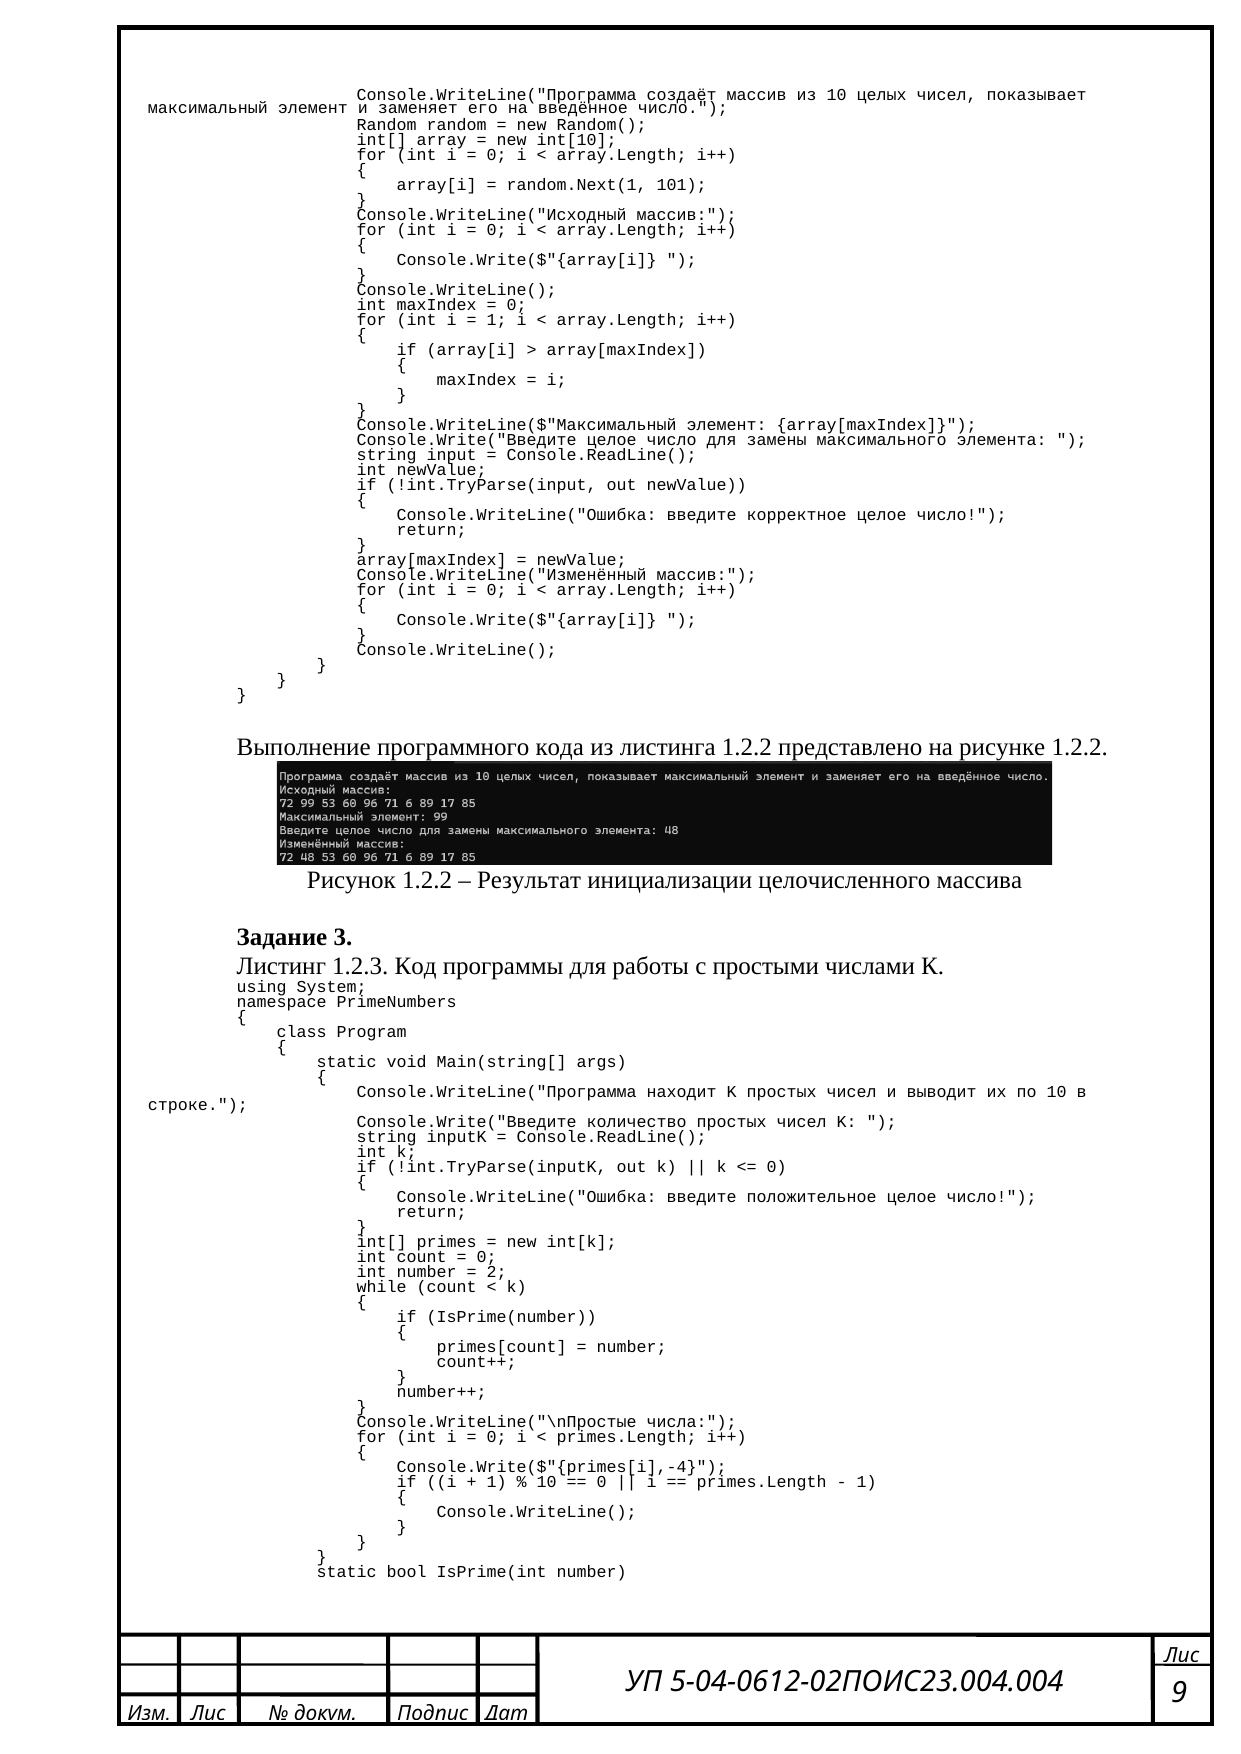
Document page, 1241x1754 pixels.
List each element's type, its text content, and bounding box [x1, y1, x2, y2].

text { [148, 1445, 1181, 1460]
text int[] array = new int[10]; [403, 134, 1181, 149]
text using System; [148, 980, 1181, 995]
text } [148, 539, 1181, 554]
text } [148, 1535, 1181, 1550]
text while (count < k) [148, 1280, 421, 1295]
text Console.Write($"{primes[i],-4}"); [711, 1460, 1181, 1475]
text { [148, 1295, 1181, 1310]
text { [148, 1010, 1181, 1025]
picture [276, 761, 1053, 865]
text array[maxIndex] = newValue; [502, 554, 1181, 569]
text } [148, 194, 1181, 209]
text string inputK = Console.ReadLine(); [148, 1130, 681, 1145]
text int number = 2; [148, 1265, 1181, 1280]
text } [148, 1520, 1181, 1535]
text } [148, 659, 1181, 674]
text Console.WriteLine("\nПростые числа:"); [721, 1415, 1181, 1430]
text Console.Write("Введите количество простых чисел K: "); [490, 1115, 882, 1130]
text { [148, 329, 1181, 344]
text Console.WriteLine("Программа создаёт массив из 10 целых чисел, показывает максимальный элемент и заменяет его на введённое число."); [148, 89, 1181, 119]
text { [148, 1490, 1181, 1505]
text if (!int.TryParse(inputK, out k) || k <= 0) [781, 1160, 1181, 1175]
text Console.Write("Введите количество простых чисел K: "); [881, 1115, 1181, 1130]
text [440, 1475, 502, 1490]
text string input = Console.ReadLine(); [148, 449, 1181, 464]
text if (!int.TryParse(inputK, out k) || k <= 0) [148, 1160, 391, 1175]
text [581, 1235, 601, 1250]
text if (IsPrime(number)) [430, 1310, 511, 1325]
text } [148, 269, 1181, 284]
text Console.WriteLine(); [148, 1505, 611, 1520]
text Console.Write("Введите целое число для замены максимального элемента: "); [148, 434, 1181, 449]
text int[] primes = new int[k]; [603, 1235, 1181, 1250]
text } [148, 1220, 1181, 1235]
text { [148, 359, 1181, 374]
text Console.WriteLine(); [148, 644, 1181, 659]
text Console.Write($"{array[i]} "); [148, 614, 1181, 629]
text Выполнение программного кода из листинга 1.2.2 представлено на рисунке 1.2.2. [148, 732, 1181, 761]
text { [148, 1070, 1181, 1085]
text Console.WriteLine($"Максимальный элемент: {array[maxIndex]}"); [148, 419, 1181, 434]
text Листинг 1.2.3. Код программы для работы с простыми числами К. [148, 951, 1181, 980]
text int[] primes = new int[k]; [148, 1235, 389, 1250]
text if (IsPrime(number)) [591, 1310, 1181, 1325]
text int[] array = new int[10]; [148, 134, 401, 149]
text int[] primes = new int[k]; [403, 1235, 579, 1250]
text int newValue; [148, 464, 1181, 479]
text Console.WriteLine("Ошибка: введите положительное целое число!"); [148, 1190, 571, 1205]
text Random random = new Random(); [148, 119, 1181, 134]
text } [148, 629, 1181, 644]
text if ((i + 1) % 10 == 0 || i == primes.Length - 1) [871, 1475, 1181, 1490]
text count++; [148, 1355, 1181, 1370]
text } [148, 404, 1181, 419]
text array[maxIndex] = newValue; [148, 554, 409, 569]
text { [148, 1325, 1181, 1340]
text Console.Write($"{primes[i],-4}"); [148, 1460, 531, 1475]
text number++; [148, 1385, 1181, 1400]
text } [148, 1370, 1181, 1385]
text Console.WriteLine("Исходный массив:"); [148, 209, 1181, 224]
text if (IsPrime(number)) [148, 1310, 431, 1325]
text Console.Write("Введите количество простых чисел K: "); [148, 1115, 491, 1130]
text Console.WriteLine("\nПростые числа:"); [530, 1415, 722, 1430]
text Console.WriteLine("Программа находит K простых чисел и выводит их по 10 в строке."); [148, 1085, 1181, 1115]
text string inputK = Console.ReadLine(); [691, 1130, 1181, 1145]
text for (int i = 1; i < array.Length; i++) [148, 314, 1181, 329]
text maxIndex = i; [148, 374, 1181, 389]
text int k; [148, 1145, 1181, 1160]
text Рисунок 1.2.2 – Результат инициализации целочисленного массива [148, 865, 1181, 894]
text } [148, 689, 1181, 704]
text for (int i = 0; i < primes.Length; i++) [741, 1430, 1181, 1445]
text static void Main(string[] args) [621, 1055, 1181, 1070]
text { [148, 494, 1181, 509]
text array[i] = random.Next(1, 101); [148, 179, 1181, 194]
text while (count < k) [420, 1280, 522, 1295]
text { [148, 599, 1181, 614]
text primes[count] = number; [148, 1340, 499, 1355]
text { [148, 1040, 1181, 1055]
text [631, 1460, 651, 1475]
text while (count < k) [521, 1280, 1181, 1295]
text Console.WriteLine("Изменённый массив:"); [148, 569, 1181, 584]
text } [148, 1550, 1181, 1565]
text Console.WriteLine("Ошибка: введите положительное целое число!"); [570, 1190, 1022, 1205]
text static bool IsPrime(int number) [621, 1565, 1181, 1580]
text Console.WriteLine("Ошибка: введите корректное целое число!"); [148, 509, 1181, 524]
text class Program [148, 1025, 1181, 1040]
text { [148, 164, 1181, 179]
text return; [148, 1205, 1181, 1220]
text } [148, 389, 1181, 404]
text namespace PrimeNumbers [148, 995, 1181, 1010]
text if ((i + 1) % 10 == 0 || i == primes.Length - 1) [632, 1475, 872, 1490]
text Console.Write($"{array[i]} "); [148, 254, 1181, 269]
text primes[count] = number; [563, 1340, 1181, 1355]
text if ((i + 1) % 10 == 0 || i == primes.Length - 1) [148, 1475, 431, 1490]
text { [148, 1175, 1181, 1190]
text static bool IsPrime(int number) [148, 1565, 511, 1580]
text Console.WriteLine("\nПростые числа:"); [148, 1415, 531, 1430]
text for (int i = 0; i < array.Length; i++) [148, 584, 1181, 599]
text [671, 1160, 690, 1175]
text if (!int.TryParse(input, out newValue)) [148, 479, 1181, 494]
text static void Main(string[] args) [148, 1055, 481, 1070]
text Console.WriteLine(); [148, 284, 1181, 299]
text { [148, 239, 1181, 254]
text if (array[i] > array[maxIndex]) [148, 344, 1181, 359]
text return; [148, 524, 1181, 539]
text } [148, 1400, 1181, 1415]
text int count = 0; [148, 1250, 1181, 1265]
text Задание 3. [148, 922, 1181, 951]
text for (int i = 0; i < primes.Length; i++) [148, 1430, 401, 1445]
text int maxIndex = 0; [148, 299, 1181, 314]
text for (int i = 0; i < primes.Length; i++) [400, 1430, 742, 1445]
text for (int i = 0; i < array.Length; i++) [148, 149, 1181, 164]
text for (int i = 0; i < array.Length; i++) [148, 224, 1181, 239]
text Console.WriteLine(); [621, 1505, 1181, 1520]
text } [148, 674, 1181, 689]
